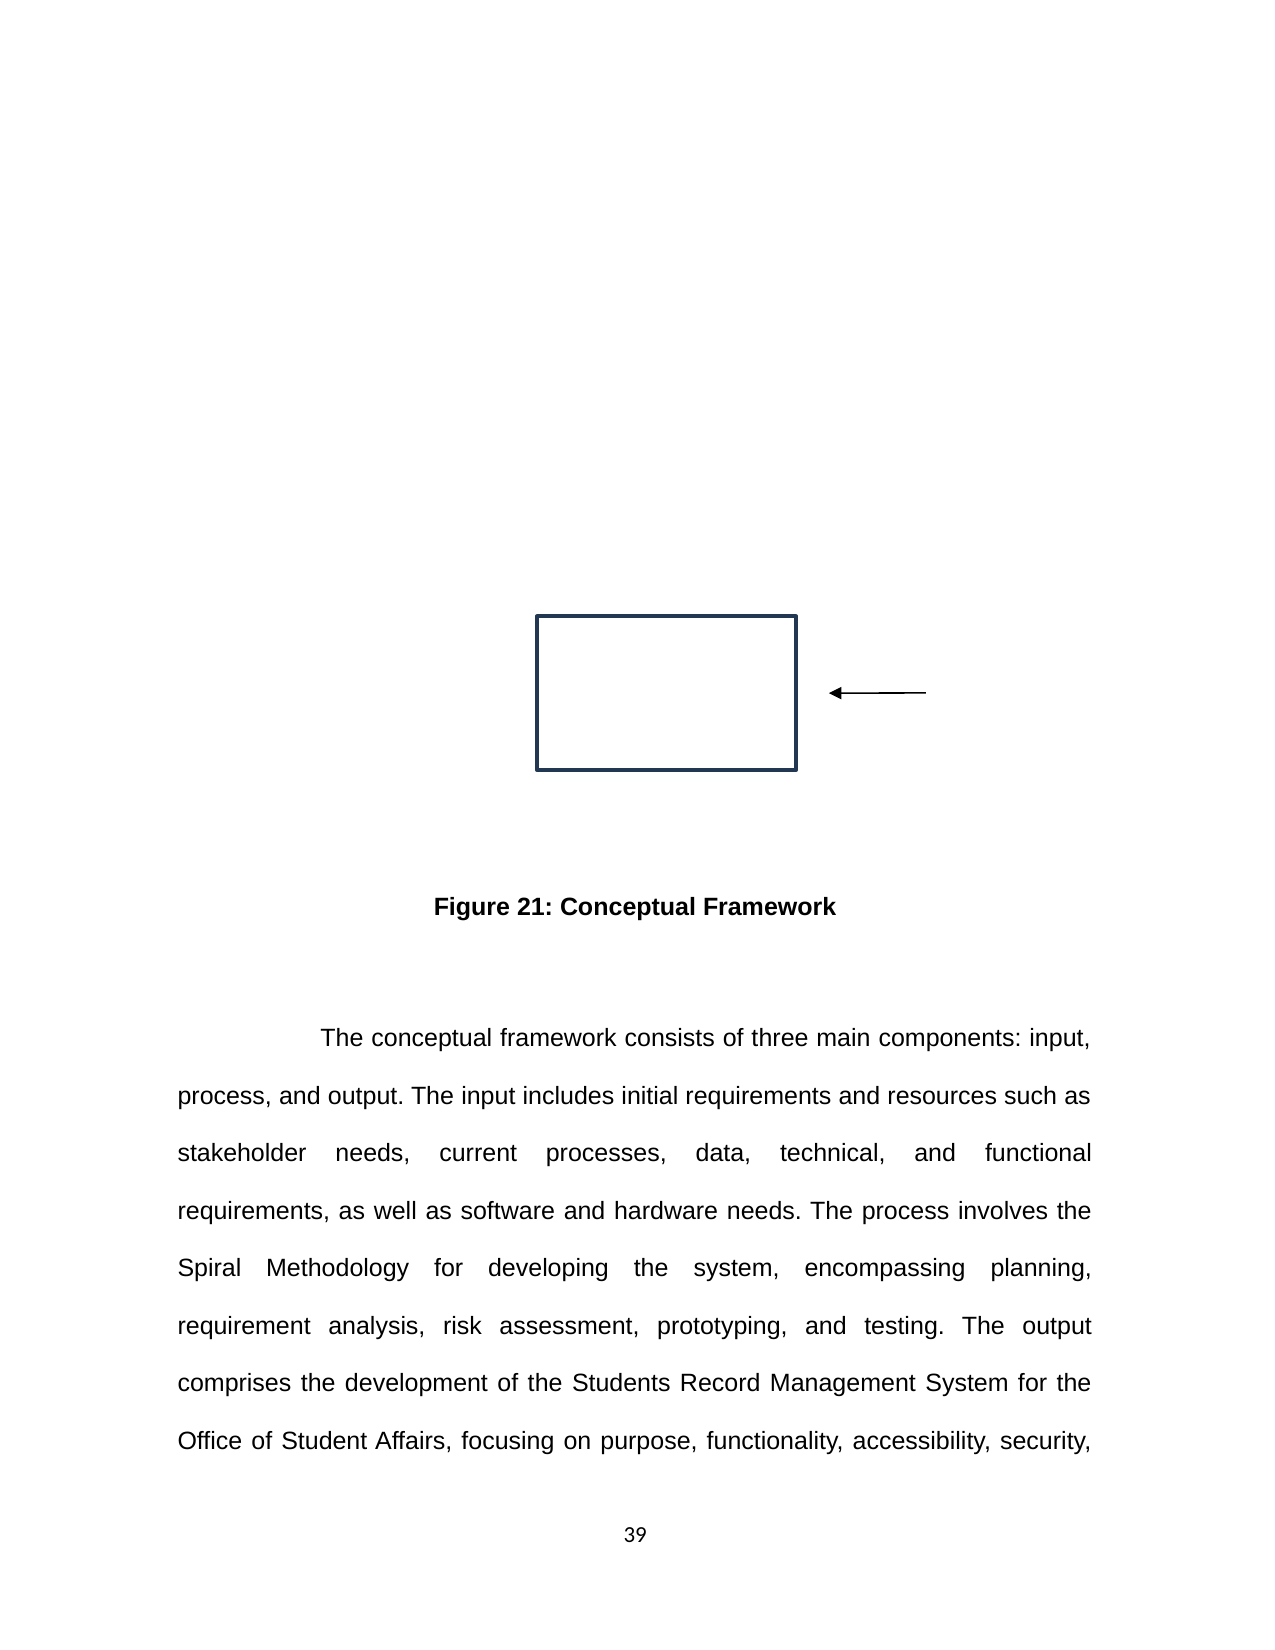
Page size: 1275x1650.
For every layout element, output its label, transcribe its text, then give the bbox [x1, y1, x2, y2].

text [177, 966, 1093, 1454]
text Figure 21: Conceptual Framework [177, 892, 1093, 920]
